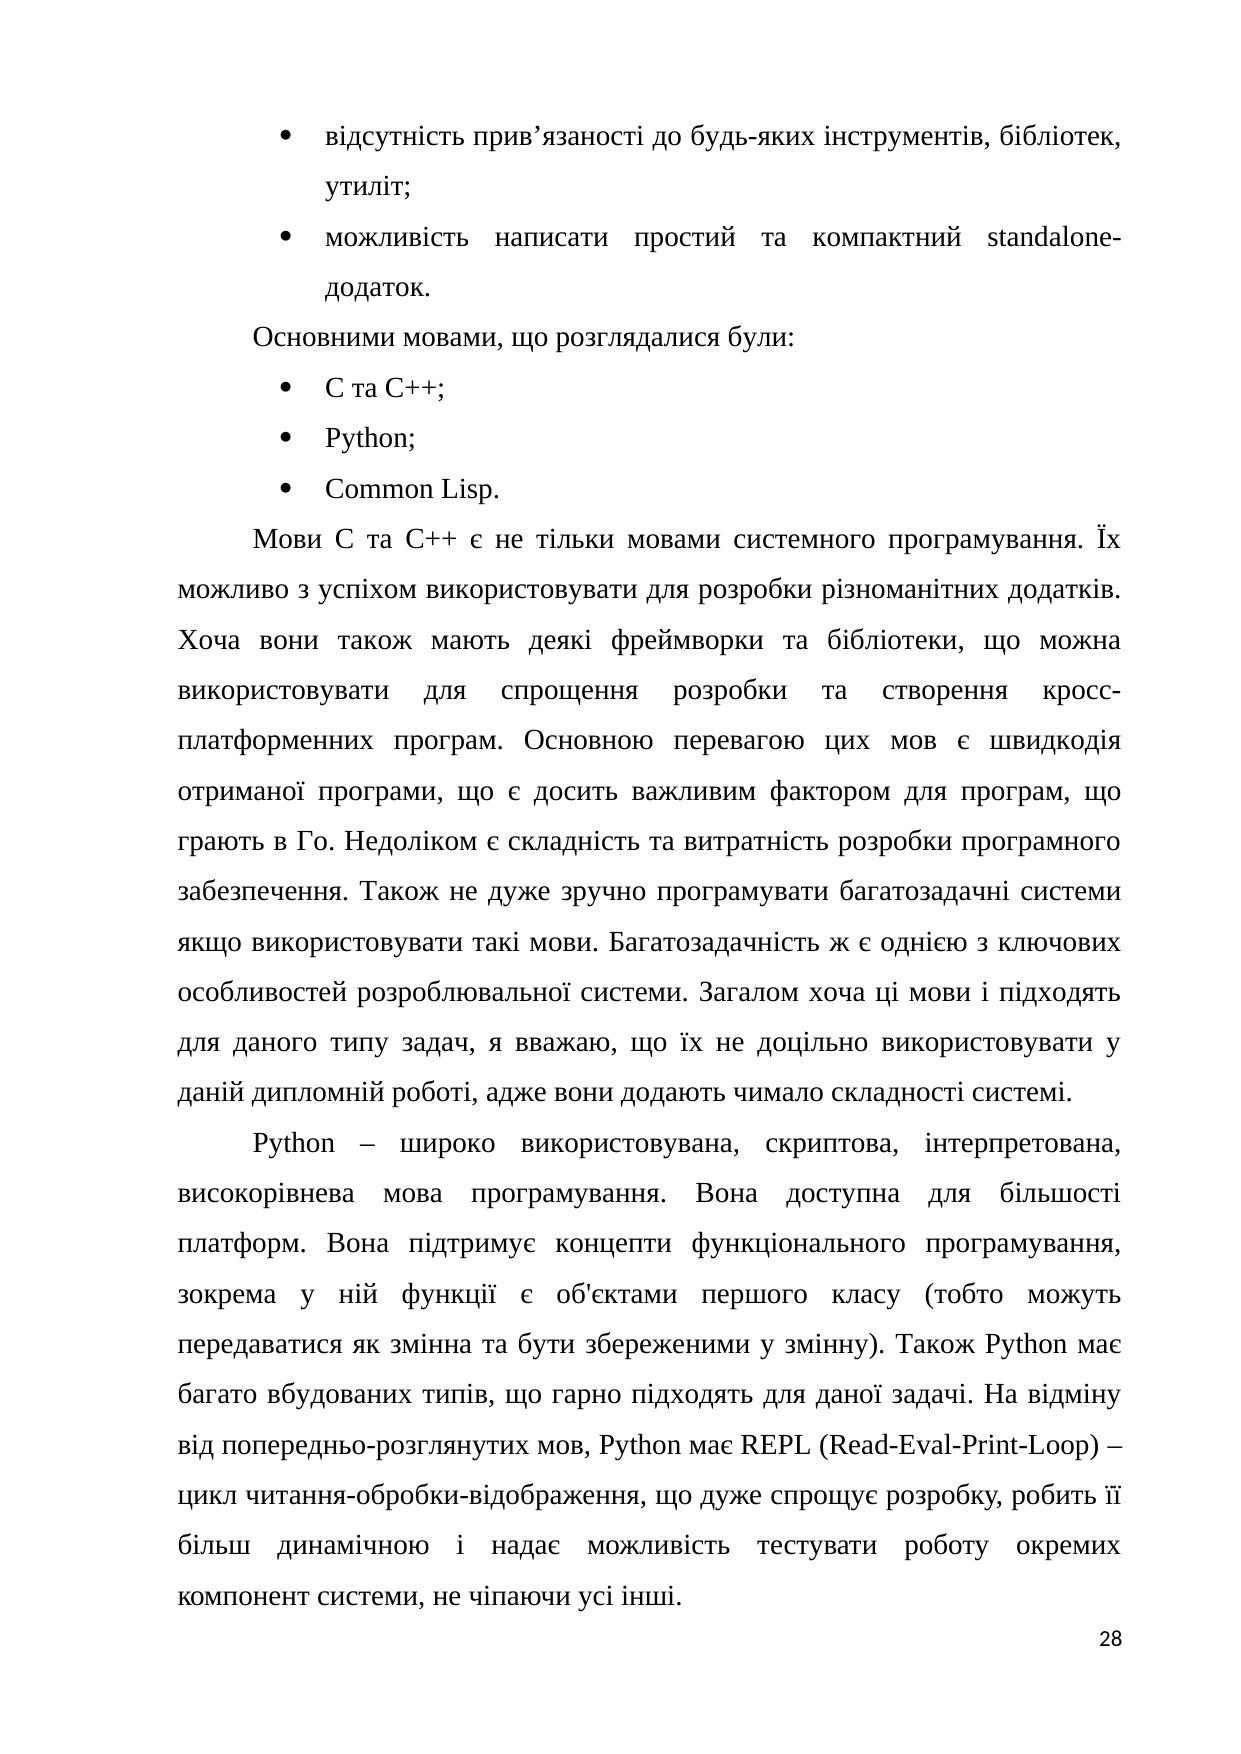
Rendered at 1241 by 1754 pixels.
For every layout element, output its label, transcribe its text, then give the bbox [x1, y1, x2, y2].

text Основними мовами, що розглядалися були: [177, 319, 1122, 353]
list C та C++; [281, 370, 1122, 403]
list можливість написати простий та компактний standalone-додаток. [281, 219, 1122, 303]
list Python; [281, 420, 1122, 454]
list Common Lisp. [281, 471, 1122, 504]
text Мови С та С++ є не тільки мовами системного програмування. Їх можливо з успіхом використовувати для розробки різноманітних додатків. Хоча вони також мають деякі фреймворки та бібліотеки, що можна використовувати для спрощення розробки та створення кросс-платформенних програм. Основною перевагою цих мов є швидкодія отриманої програми, що є досить важливим фактором для програм, що грають в Го. Недоліком є складність та витратність розробки програмного забезпечення. Також не дуже зручно програмувати багатозадачні системи якщо використовувати такі мови. Багатозадачність ж є однією з ключових особливостей розроблювальної системи. Загалом хоча ці мови і підходять для даного типу задач, я вважаю, що їх не доцільно використовувати у даній дипломній роботі, адже вони додають чимало складності системі. [177, 521, 1122, 1108]
text Python – широко використовувана, скриптова, інтерпретована, високорівнева мова програмування. Вона доступна для більшості платформ. Вона підтримує концепти функціонального програмування, зокрема у ній функції є об'єктами першого класу (тобто можуть передаватися як змінна та бути збереженими у змінну). Також Python має багато вбудованих типів, що гарно підходять для даної задачі. На відміну від попередньо-розглянутих мов, Python має REPL (Read-Eval-Print-Loop) – цикл читання-обробки-відображення, що дуже спрощує розробку, робить її більш динамічною і надає можливість тестувати роботу окремих компонент системи, не чіпаючи усі інші. [177, 1125, 1122, 1611]
list відсутність прив’язаності до будь-яких інструментів, бібліотек, утиліт; [281, 118, 1122, 202]
